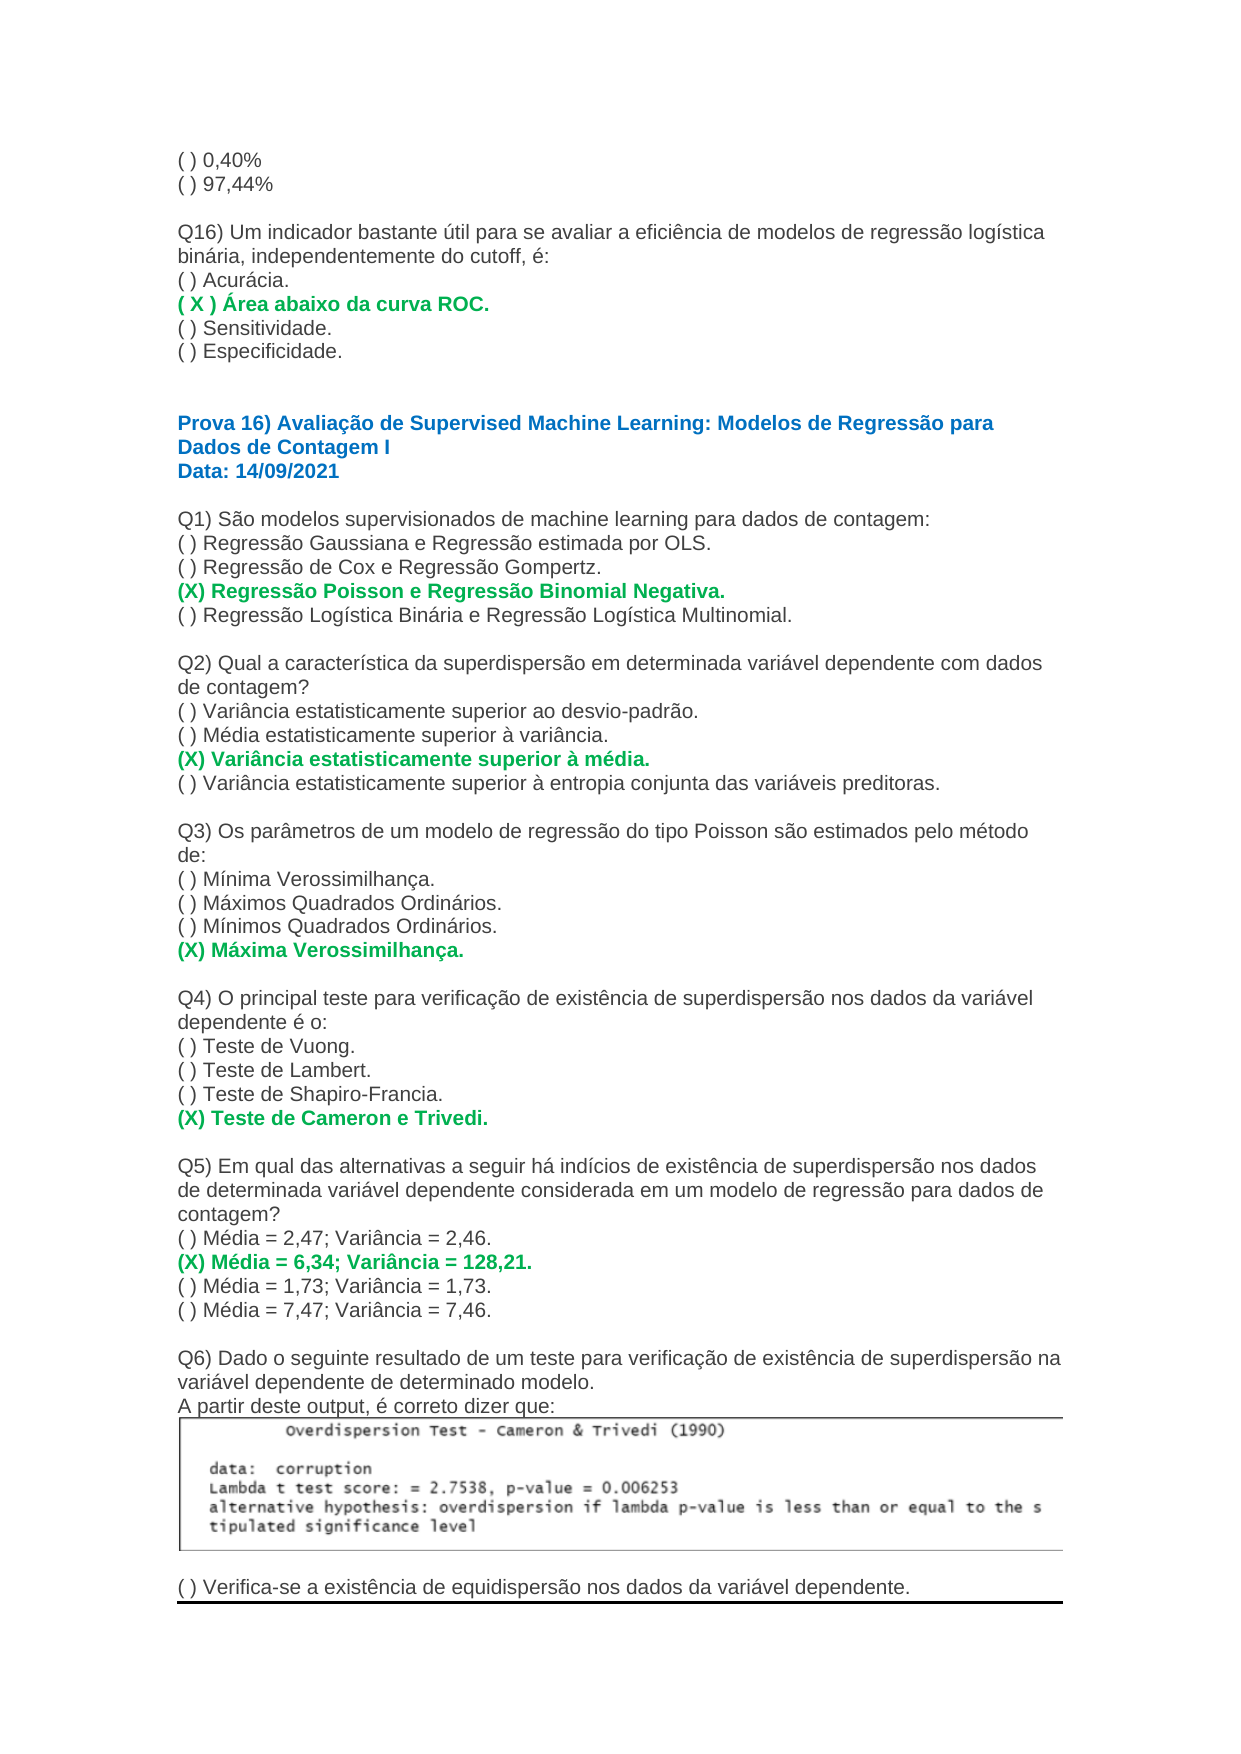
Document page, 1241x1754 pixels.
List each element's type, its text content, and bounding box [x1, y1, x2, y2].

text Q1) São modelos supervisionados de machine learning para dados de contagem: [177, 507, 1063, 531]
text ( ) Variância estatisticamente superior à entropia conjunta das variáveis preditoras. [177, 771, 1063, 794]
text ( ) Especificidade. [177, 339, 1063, 363]
text Q5) Em qual das alternativas a seguir há indícios de existência de superdispersão nos dados de determinada variável dependente considerada em um modelo de regressão para dados de contagem? [177, 1154, 1063, 1226]
text ( ) Média = 7,47; Variância = 7,46. [177, 1298, 1063, 1322]
text Q3) Os parâmetros de um modelo de regressão do tipo Poisson são estimados pelo método de: [177, 818, 1063, 866]
text ( ) Regressão de Cox e Regressão Gompertz. [177, 555, 1063, 579]
text ( ) 0,40% [177, 148, 1063, 172]
text Prova 16) Avaliação de Supervised Machine Learning: Modelos de Regressão para Dados de Contagem I Data: 14/09/2021 [177, 411, 1063, 483]
text ( ) Sensitividade. [177, 315, 1063, 339]
text ( ) Mínima Verossimilhança. [177, 866, 1063, 890]
text (X) Máxima Verossimilhança. [177, 938, 1063, 962]
text (X) Média = 6,34; Variância = 128,21. [177, 1250, 1063, 1274]
text ( ) Máximos Quadrados Ordinários. [177, 890, 1063, 914]
text ( ) Variância estatisticamente superior ao desvio-padrão. [177, 699, 1063, 723]
text Q2) Qual a característica da superdispersão em determinada variável dependente com dados de contagem? [177, 651, 1063, 699]
text ( ) Média estatisticamente superior à variância. [177, 723, 1063, 747]
text ( ) Mínimos Quadrados Ordinários. [177, 914, 1063, 938]
text (X) Regressão Poisson e Regressão Binomial Negativa. [177, 579, 1063, 603]
text ( ) Média = 2,47; Variância = 2,46. [177, 1226, 1063, 1250]
picture [177, 1417, 1063, 1551]
text ( ) Teste de Shapiro-Francia. [177, 1082, 1063, 1106]
text ( ) Regressão Gaussiana e Regressão estimada por OLS. [177, 531, 1063, 555]
text Q16) Um indicador bastante útil para se avaliar a eficiência de modelos de regressão logística binária, independentemente do cutoff, é: [177, 219, 1063, 267]
text ( ) Acurácia. [177, 267, 1063, 291]
text ( ) Verifica-se a existência de equidispersão nos dados da variável dependente. [177, 1575, 1063, 1601]
text ( X ) Área abaixo da curva ROC. [177, 291, 1063, 315]
text ( ) Teste de Lambert. [177, 1058, 1063, 1082]
text ( ) 97,44% [177, 172, 1063, 196]
text Q4) O principal teste para verificação de existência de superdispersão nos dados da variável dependente é o: [177, 986, 1063, 1034]
text ( ) Média = 1,73; Variância = 1,73. [177, 1274, 1063, 1298]
text (X) Teste de Cameron e Trivedi. [177, 1106, 1063, 1130]
text (X) Variância estatisticamente superior à média. [177, 747, 1063, 771]
text ( ) Regressão Logística Binária e Regressão Logística Multinomial. [177, 603, 1063, 627]
text A partir deste output, é correto dizer que: [177, 1393, 1063, 1417]
text ( ) Teste de Vuong. [177, 1034, 1063, 1058]
text Q6) Dado o seguinte resultado de um teste para verificação de existência de superdispersão na variável dependente de determinado modelo. [177, 1346, 1063, 1393]
